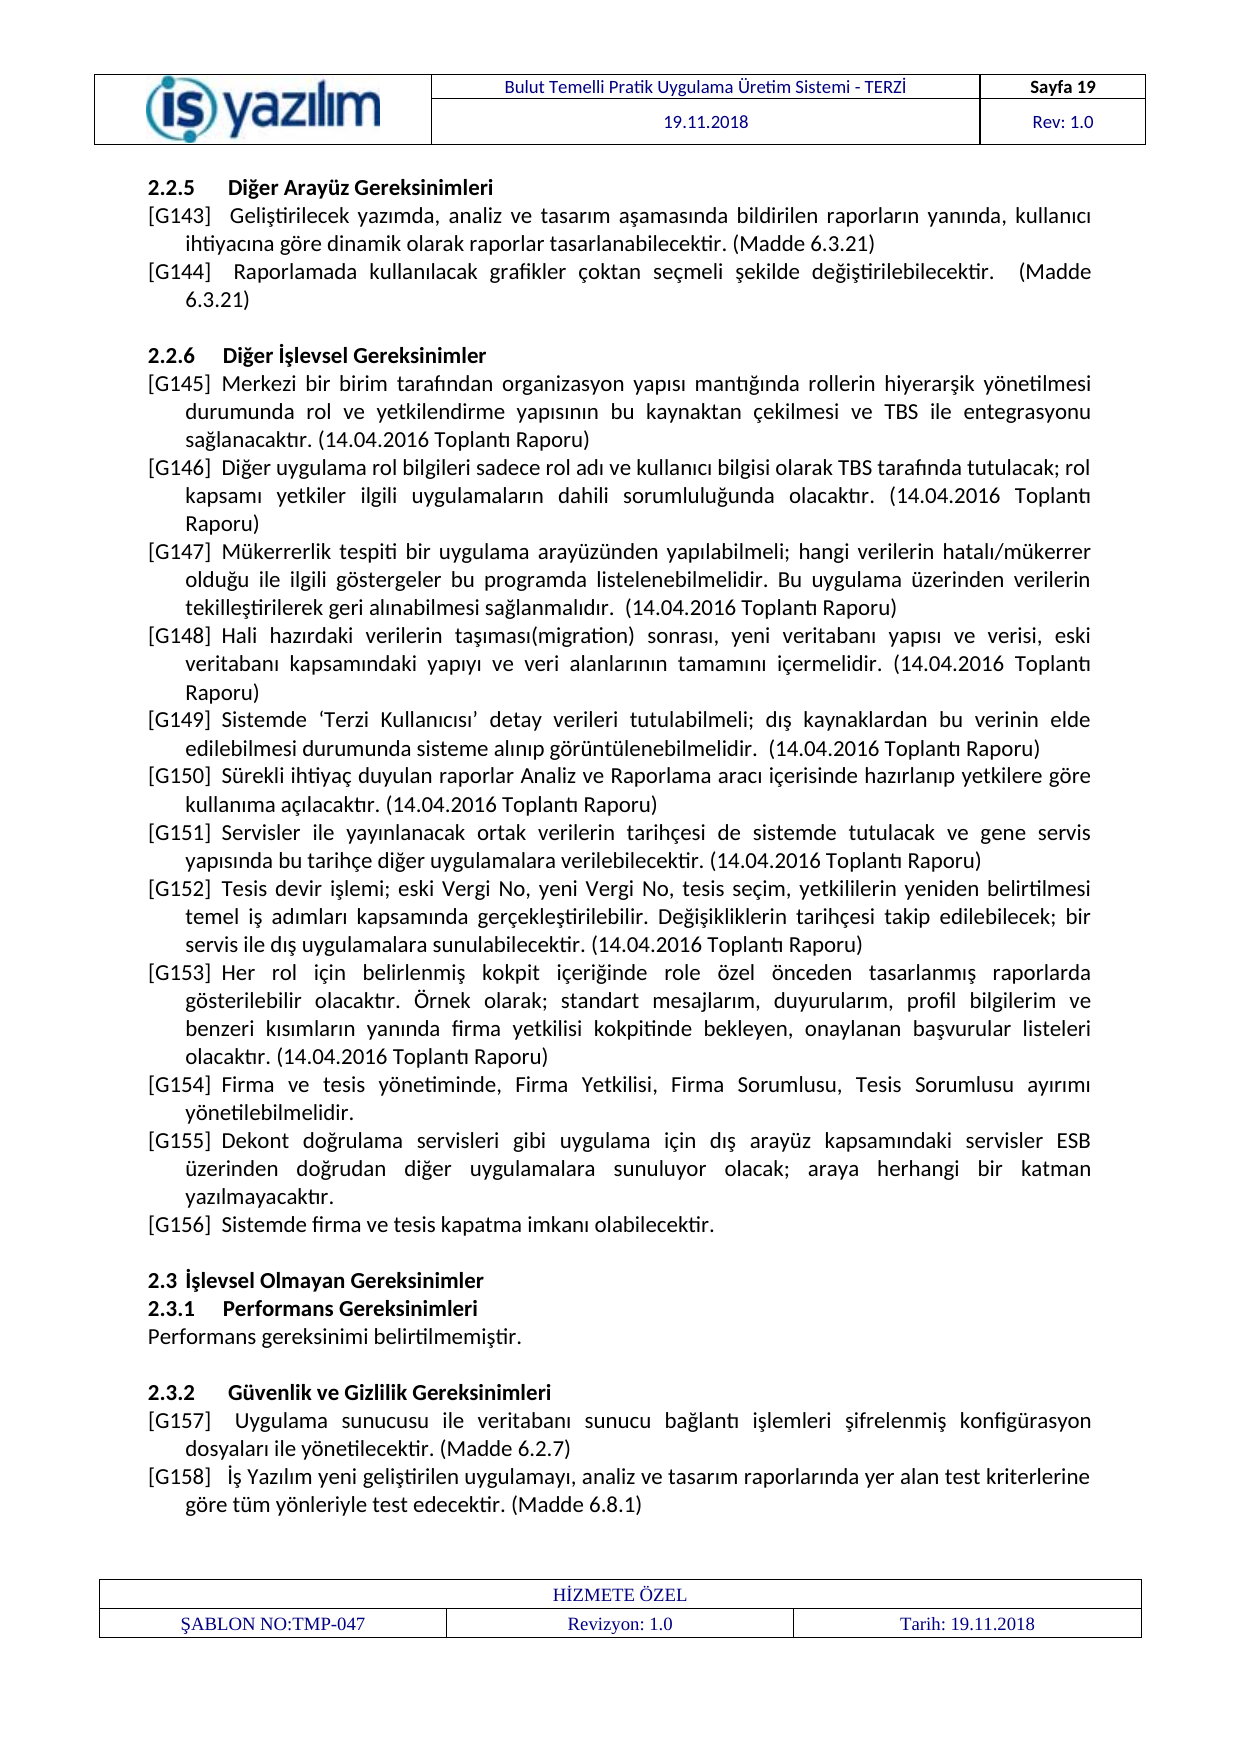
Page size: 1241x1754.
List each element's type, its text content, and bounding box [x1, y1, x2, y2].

picture [146, 75, 380, 143]
subtitle Performans Gereksinimleri [148, 1294, 1093, 1322]
list Raporlamada kullanılacak grafikler çoktan seçmeli şekilde değiştirilebilecektir. (Madde 6.3.21) [148, 257, 1093, 313]
subtitle Diğer Arayüz Gereksinimleri [148, 173, 1093, 201]
list Sürekli ihtiyaç duyulan raporlar Analiz ve Raporlama aracı içerisinde hazırlanıp yetkilere göre kullanıma açılacaktır. (14.04.2016 Toplantı Raporu) [148, 762, 1093, 818]
list Mükerrerlik tespiti bir uygulama arayüzünden yapılabilmeli; hangi verilerin hatalı/mükerrer olduğu ile ilgili göstergeler bu programda listelenebilmelidir. Bu uygulama üzerinden verilerin tekilleştirilerek geri alınabilmesi sağlanmalıdır. (14.04.2016 Toplantı Raporu) [148, 537, 1093, 622]
list Servisler ile yayınlanacak ortak verilerin tarihçesi de sistemde tutulacak ve gene servis yapısında bu tarihçe diğer uygulamalara verilebilecektir. (14.04.2016 Toplantı Raporu) [148, 818, 1093, 874]
list Tesis devir işlemi; eski Vergi No, yeni Vergi No, tesis seçim, yetkililerin yeniden belirtilmesi temel iş adımları kapsamında gerçekleştirilebilir. Değişikliklerin tarihçesi takip edilebilecek; bir servis ile dış uygulamalara sunulabilecektir. (14.04.2016 Toplantı Raporu) [148, 874, 1093, 958]
text Performans gereksinimi belirtilmemiştir. [148, 1322, 1093, 1350]
list Sistemde firma ve tesis kapatma imkanı olabilecektir. [148, 1210, 1093, 1238]
list İş Yazılım yeni geliştirilen uygulamayı, analiz ve tasarım raporlarında yer alan test kriterlerine göre tüm yönleriyle test edecektir. (Madde 6.8.1) [148, 1462, 1093, 1518]
list Dekont doğrulama servisleri gibi uygulama için dış arayüz kapsamındaki servisler ESB üzerinden doğrudan diğer uygulamalara sunuluyor olacak; araya herhangi bir katman yazılmayacaktır. [148, 1126, 1093, 1210]
list Sistemde ‘Terzi Kullanıcısı’ detay verileri tutulabilmeli; dış kaynaklardan bu verinin elde edilebilmesi durumunda sisteme alınıp görüntülenebilmelidir. (14.04.2016 Toplantı Raporu) [148, 706, 1093, 762]
list Uygulama sunucusu ile veritabanı sunucu bağlantı işlemleri şifrelenmiş konfigürasyon dosyaları ile yönetilecektir. (Madde 6.2.7) [148, 1406, 1093, 1462]
subtitle İşlevsel Olmayan Gereksinimler [148, 1266, 1093, 1294]
list Merkezi bir birim tarafından organizasyon yapısı mantığında rollerin hiyerarşik yönetilmesi durumunda rol ve yetkilendirme yapısının bu kaynaktan çekilmesi ve TBS ile entegrasyonu sağlanacaktır. (14.04.2016 Toplantı Raporu) [148, 369, 1093, 453]
list Firma ve tesis yönetiminde, Firma Yetkilisi, Firma Sorumlusu, Tesis Sorumlusu ayırımı yönetilebilmelidir. [148, 1070, 1093, 1126]
list Hali hazırdaki verilerin taşıması(migration) sonrası, yeni veritabanı yapısı ve verisi, eski veritabanı kapsamındaki yapıyı ve veri alanlarının tamamını içermelidir. (14.04.2016 Toplantı Raporu) [148, 622, 1093, 706]
subtitle Güvenlik ve Gizlilik Gereksinimleri [148, 1378, 1093, 1406]
list Diğer uygulama rol bilgileri sadece rol adı ve kullanıcı bilgisi olarak TBS tarafında tutulacak; rol kapsamı yetkiler ilgili uygulamaların dahili sorumluluğunda olacaktır. (14.04.2016 Toplantı Raporu) [148, 453, 1093, 537]
subtitle Diğer İşlevsel Gereksinimler [148, 341, 1093, 369]
list Her rol için belirlenmiş kokpit içeriğinde role özel önceden tasarlanmış raporlarda gösterilebilir olacaktır. Örnek olarak; standart mesajlarım, duyurularım, profil bilgilerim ve benzeri kısımların yanında firma yetkilisi kokpitinde bekleyen, onaylanan başvurular listeleri olacaktır. (14.04.2016 Toplantı Raporu) [148, 958, 1093, 1070]
list Geliştirilecek yazımda, analiz ve tasarım aşamasında bildirilen raporların yanında, kullanıcı ihtiyacına göre dinamik olarak raporlar tasarlanabilecektir. (Madde 6.3.21) [148, 201, 1093, 257]
